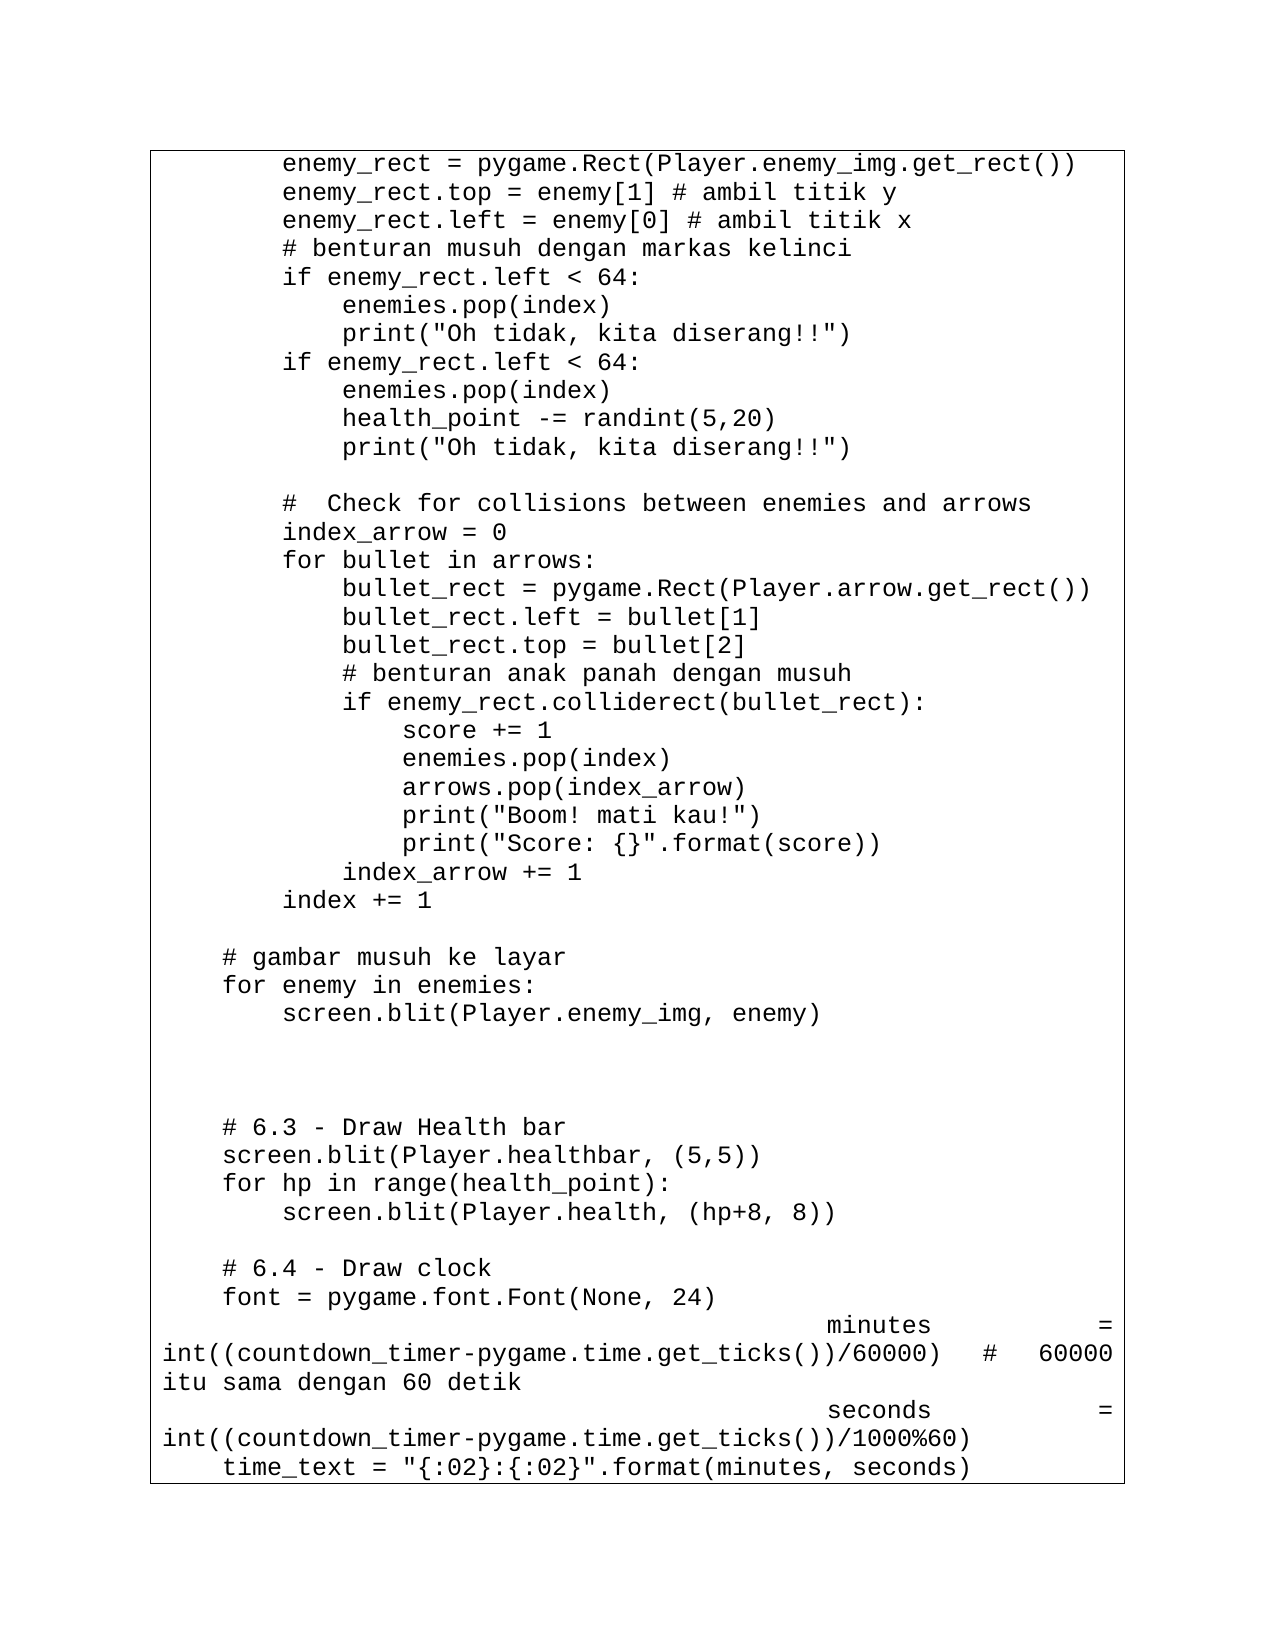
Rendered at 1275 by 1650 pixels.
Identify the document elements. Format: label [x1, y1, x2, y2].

table_header [151, 151, 1124, 1482]
